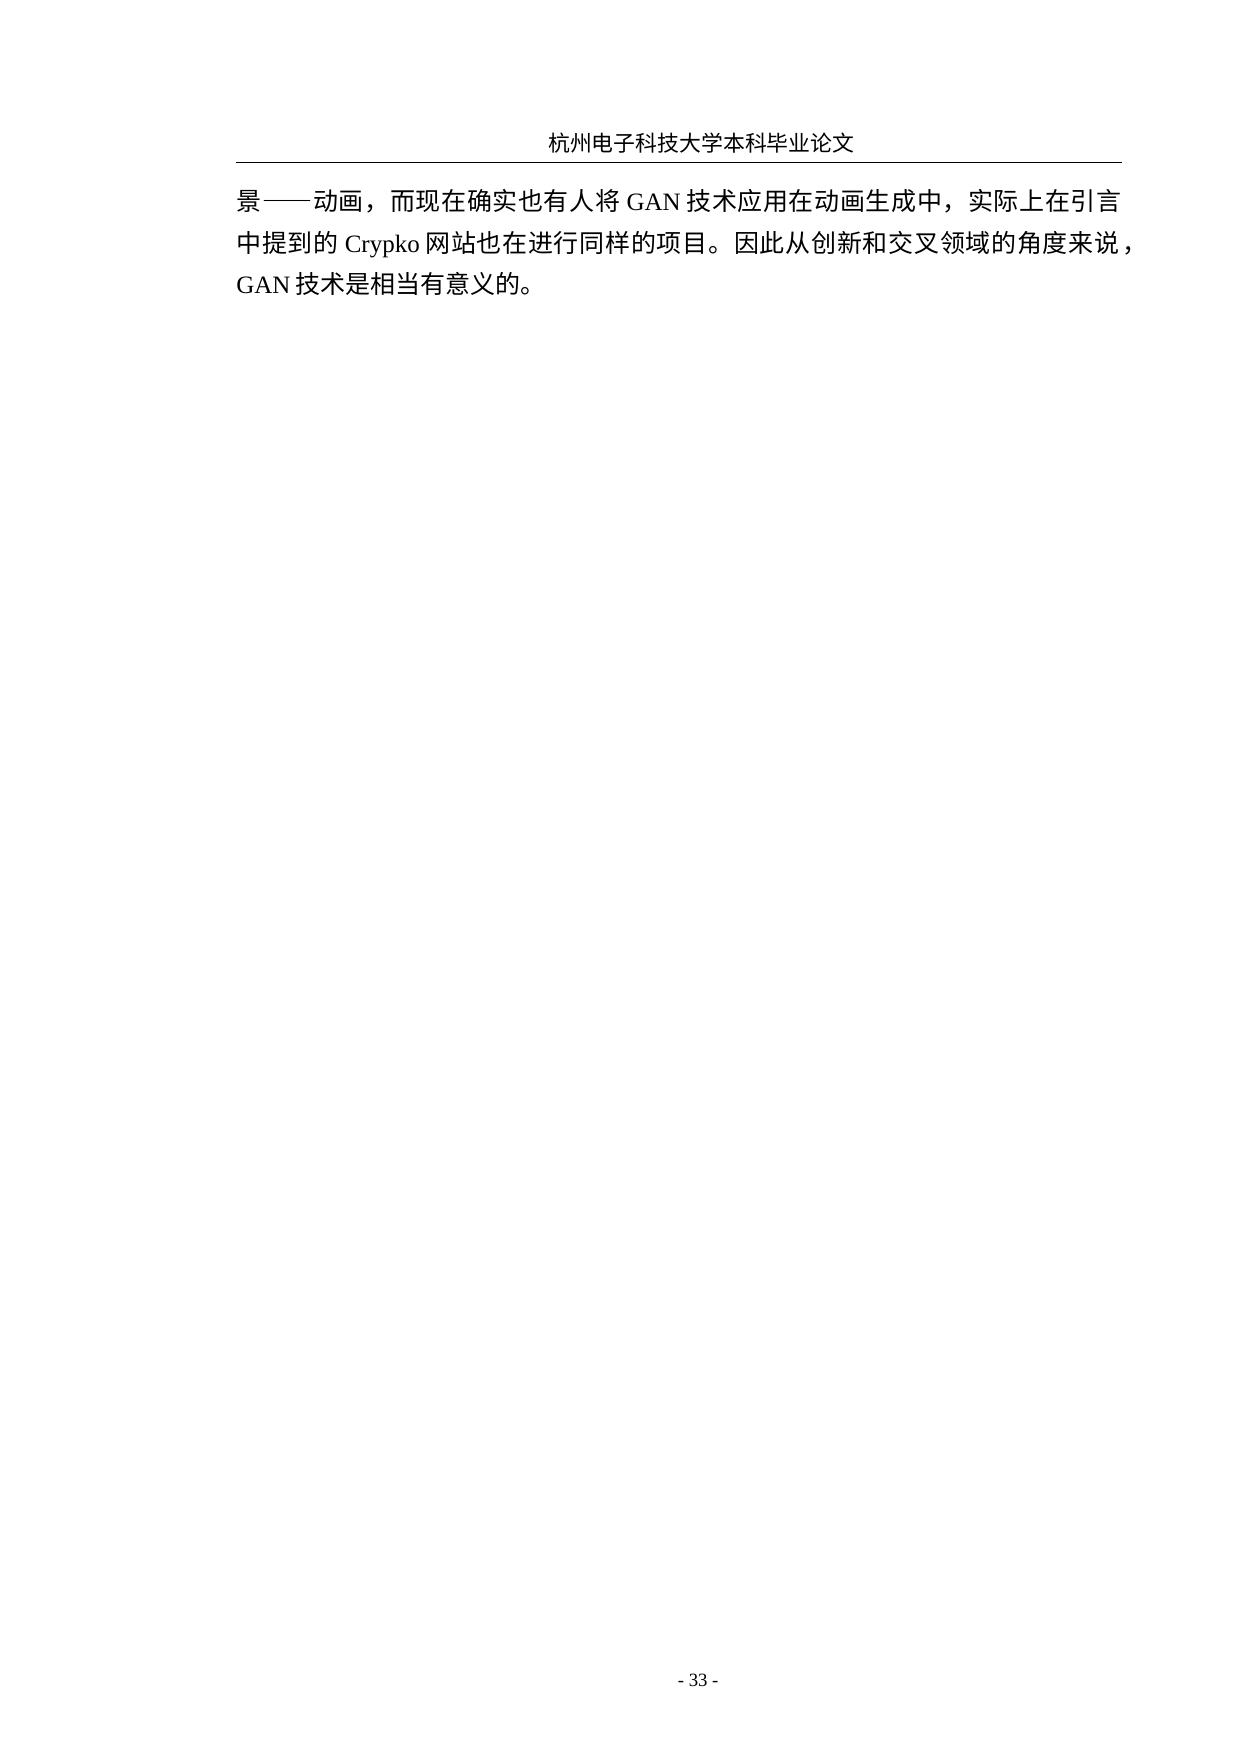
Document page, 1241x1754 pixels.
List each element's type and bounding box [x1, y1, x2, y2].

text [236, 177, 1122, 302]
